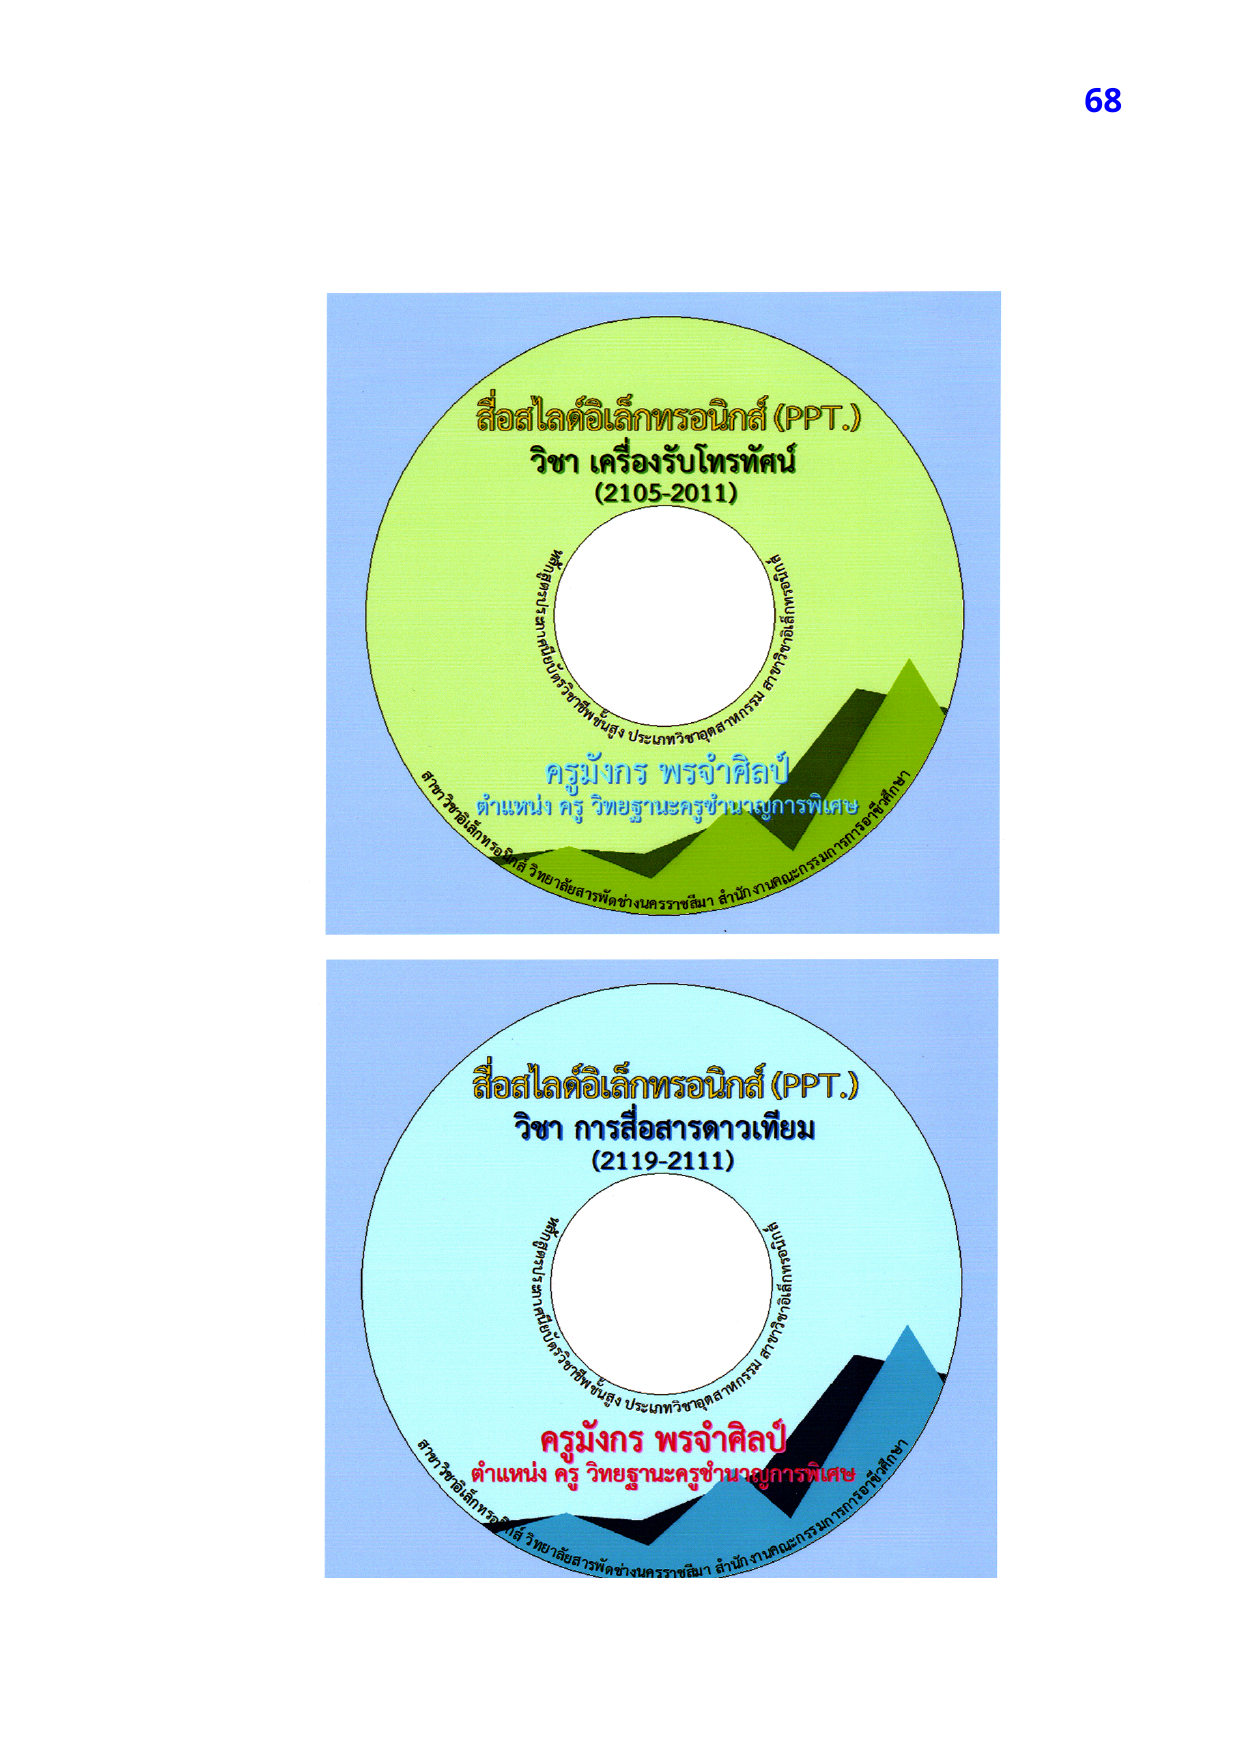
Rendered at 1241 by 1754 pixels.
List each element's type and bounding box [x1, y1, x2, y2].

picture [293, 272, 1029, 1578]
